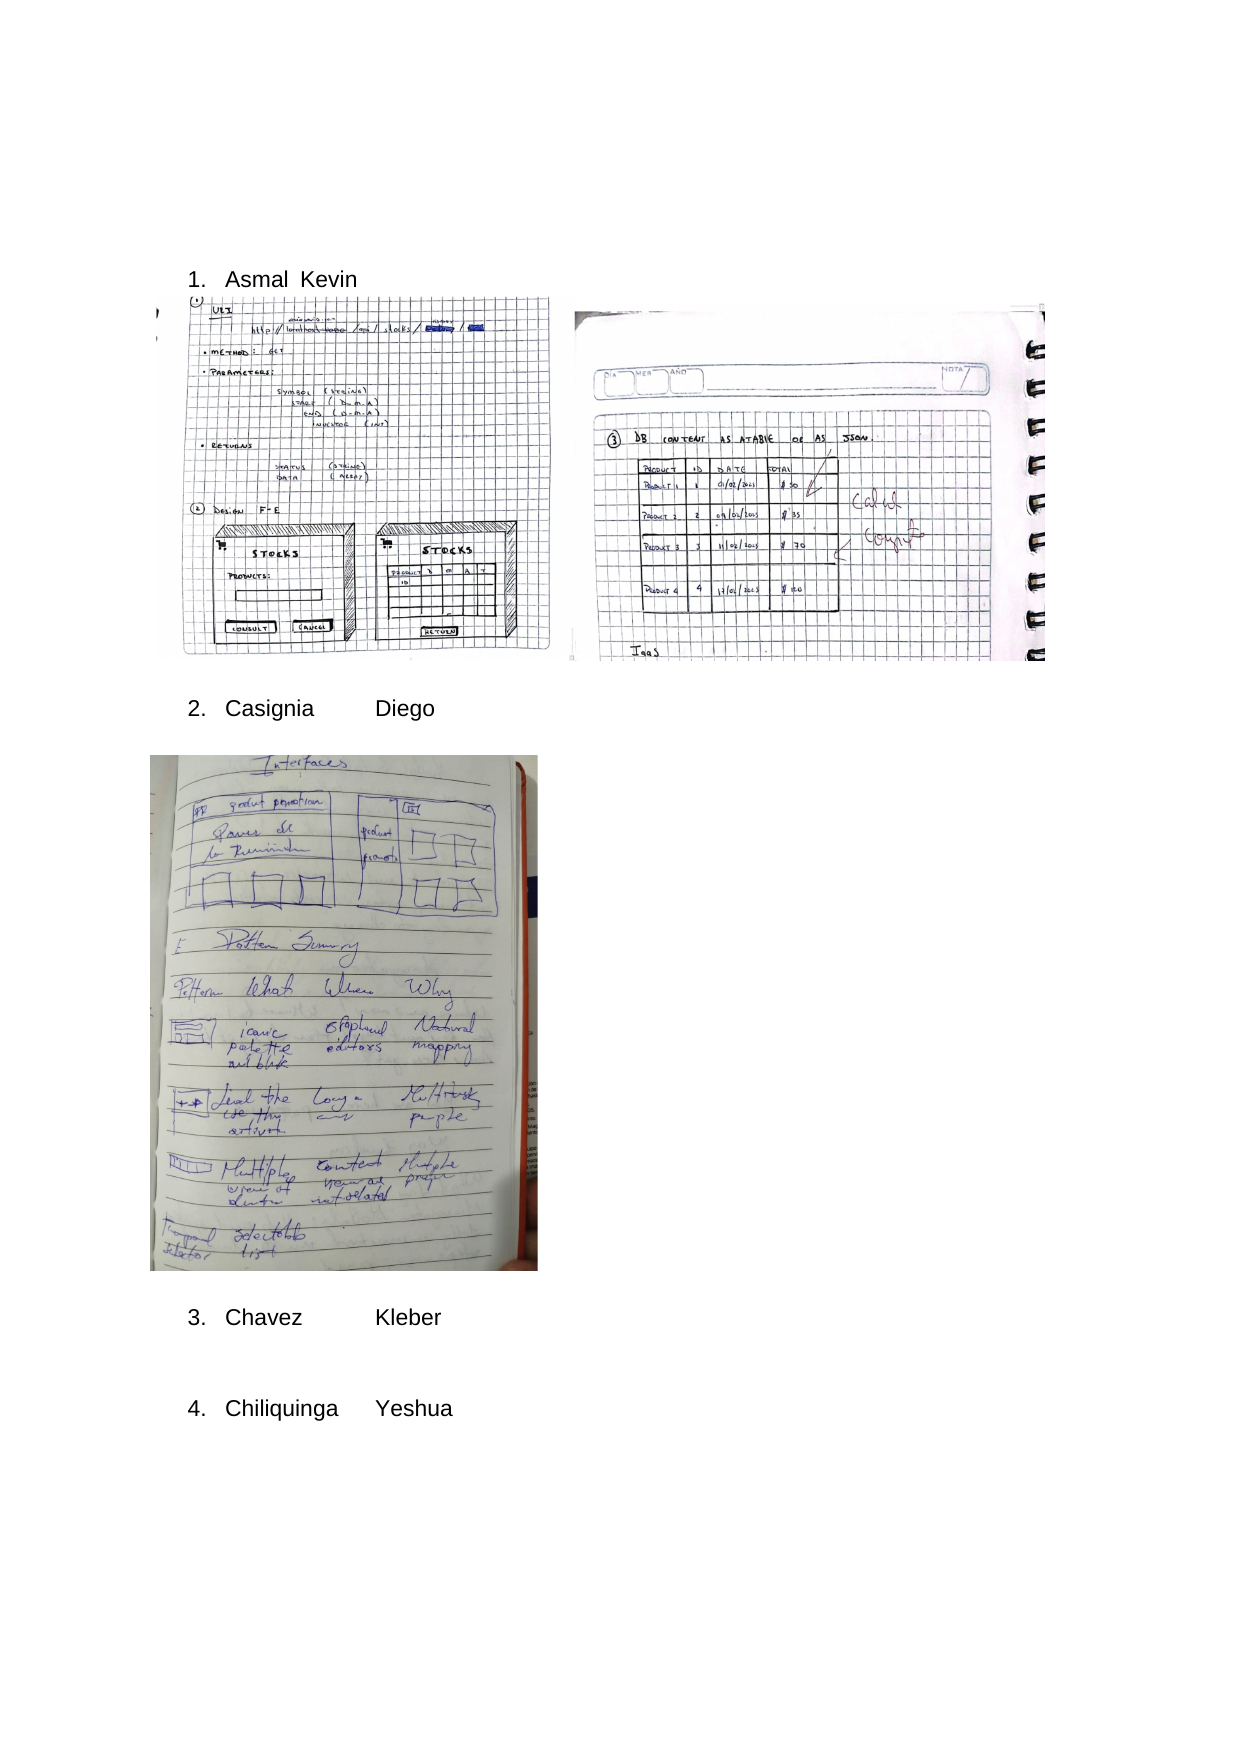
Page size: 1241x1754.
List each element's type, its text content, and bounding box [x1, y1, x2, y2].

list Chiliquinga Yeshua [187, 1395, 1090, 1421]
list Casignia Diego [187, 695, 1090, 721]
picture [150, 755, 538, 1271]
list Chavez Kleber [187, 1304, 1090, 1331]
list Asmal Kevin [187, 266, 1090, 292]
picture [575, 303, 1044, 661]
picture [157, 297, 575, 661]
